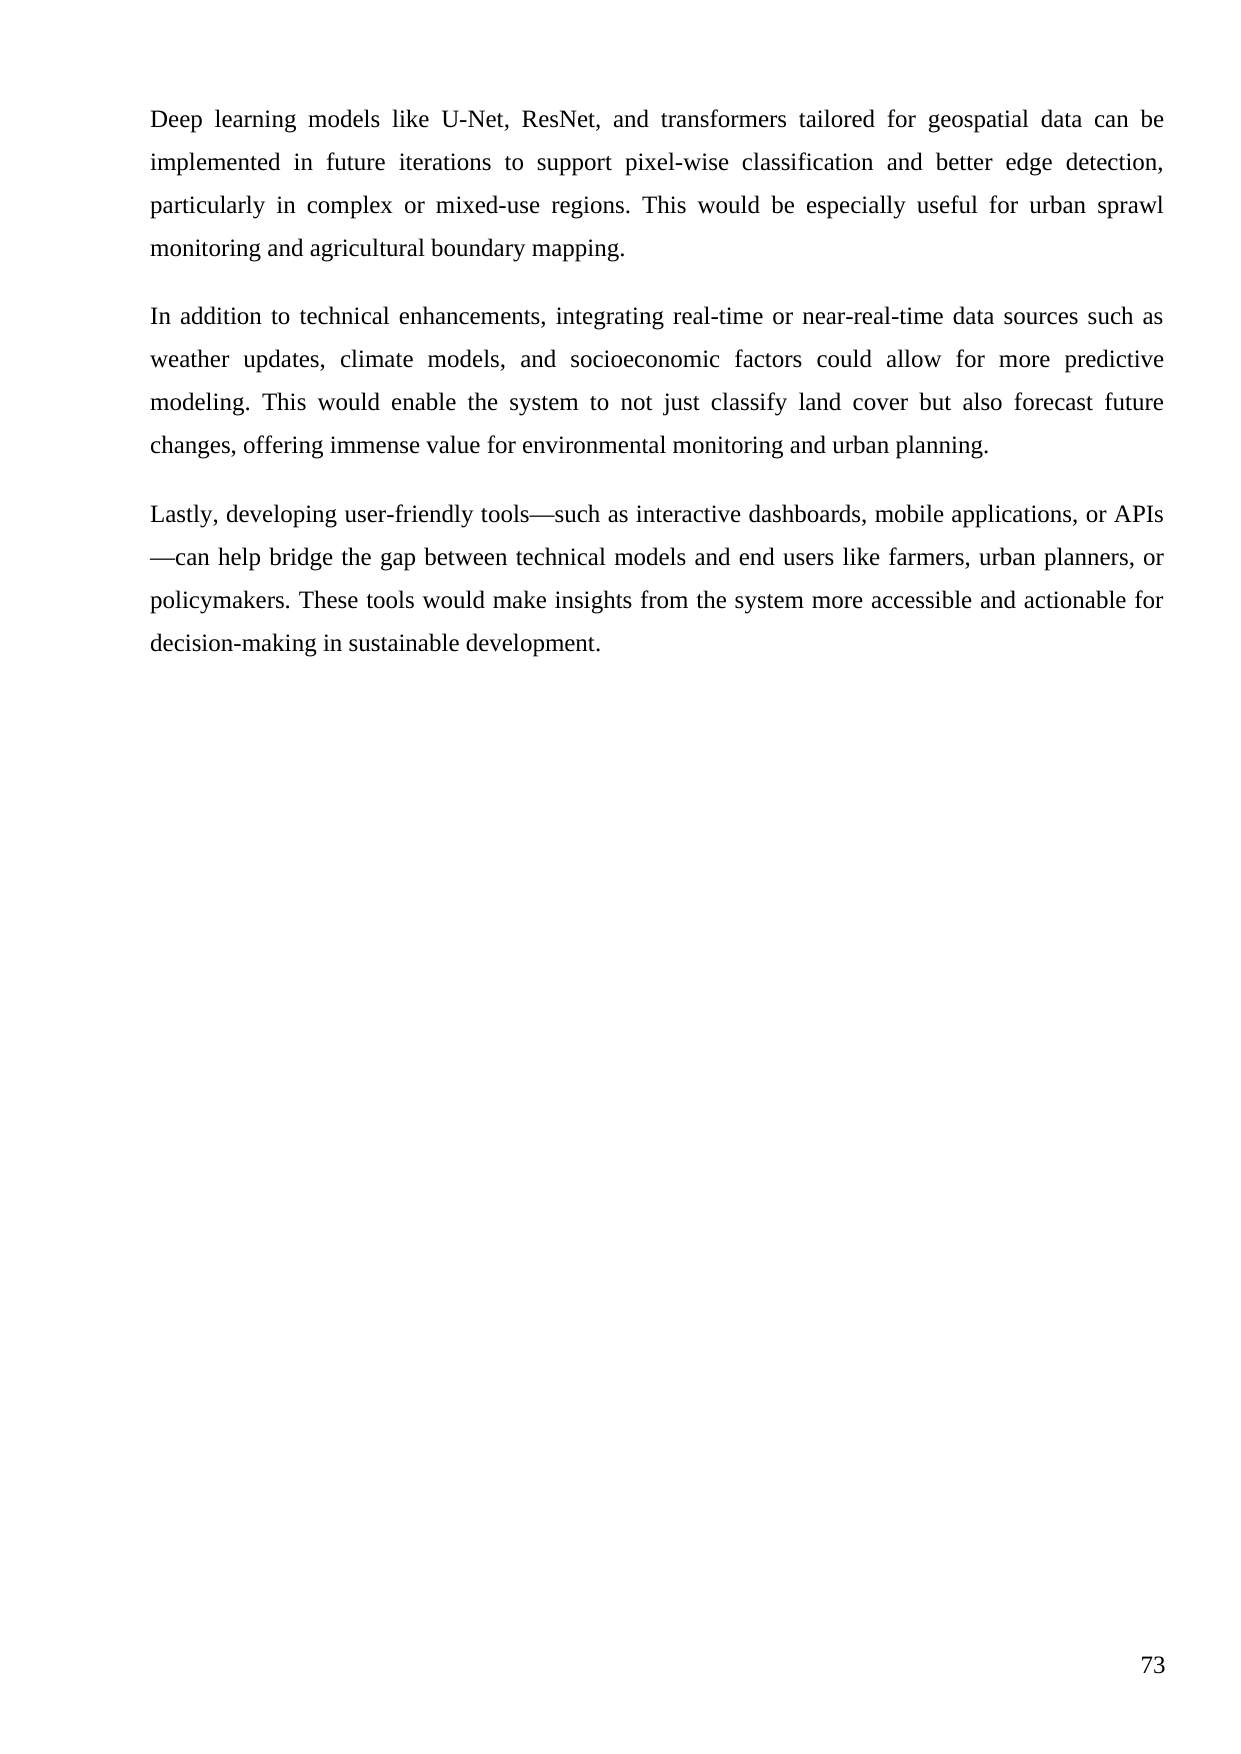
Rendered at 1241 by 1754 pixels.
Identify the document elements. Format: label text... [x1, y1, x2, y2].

text Lastly, developing user-friendly tools—such as interactive dashboards, mobile applications, or APIs—can help bridge the gap between technical models and end users like farmers, urban planners, or policymakers. These tools would make insights from the system more accessible and actionable for decision-making in sustainable development. [150, 499, 1165, 657]
text Deep learning models like U-Net, ResNet, and transformers tailored for geospatial data can be implemented in future iterations to support pixel-wise classification and better edge detection, particularly in complex or mixed-use regions. This would be especially useful for urban sprawl monitoring and agricultural boundary mapping. [150, 104, 1165, 262]
text In addition to technical enhancements, integrating real-time or near-real-time data sources such as weather updates, climate models, and socioeconomic factors could allow for more predictive modeling. This would enable the system to not just classify land cover but also forecast future changes, offering immense value for environmental monitoring and urban planning. [150, 301, 1165, 459]
